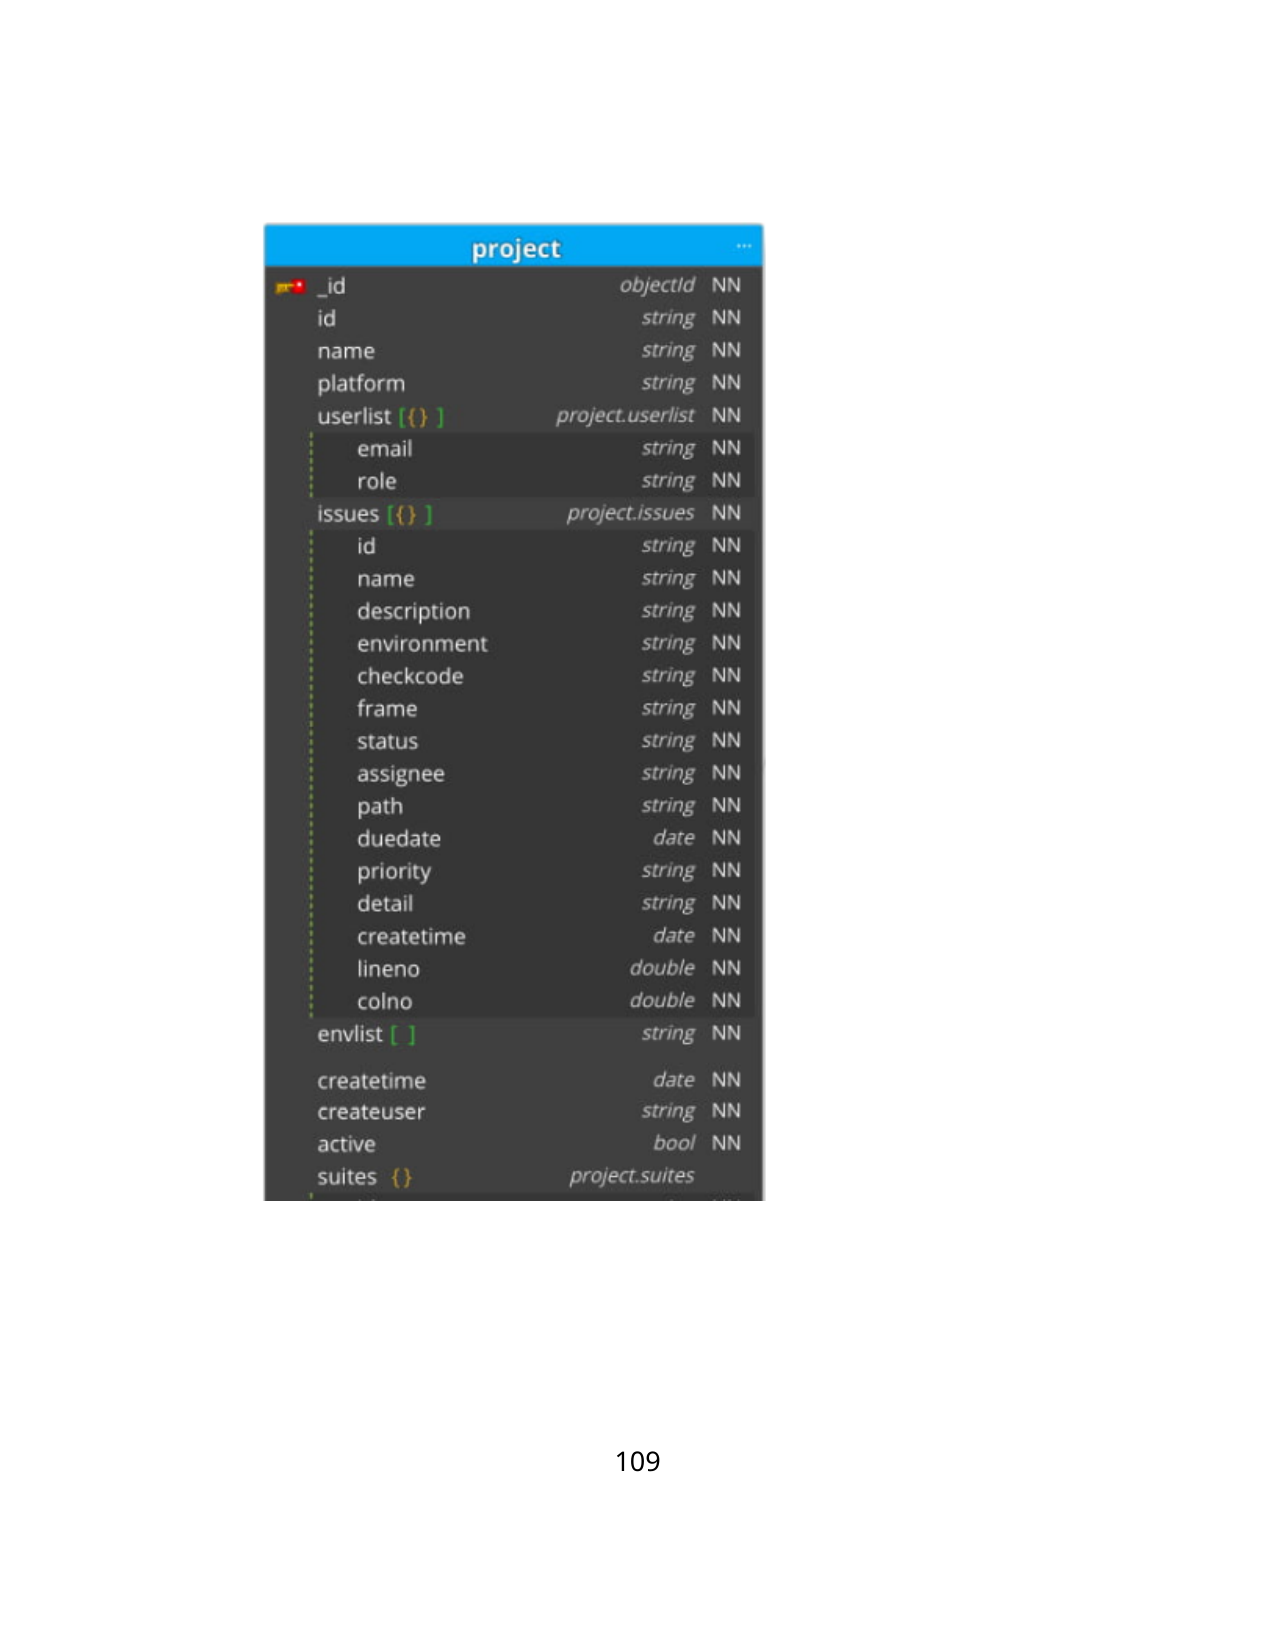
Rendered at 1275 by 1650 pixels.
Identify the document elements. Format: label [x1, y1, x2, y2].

picture [262, 222, 766, 1201]
